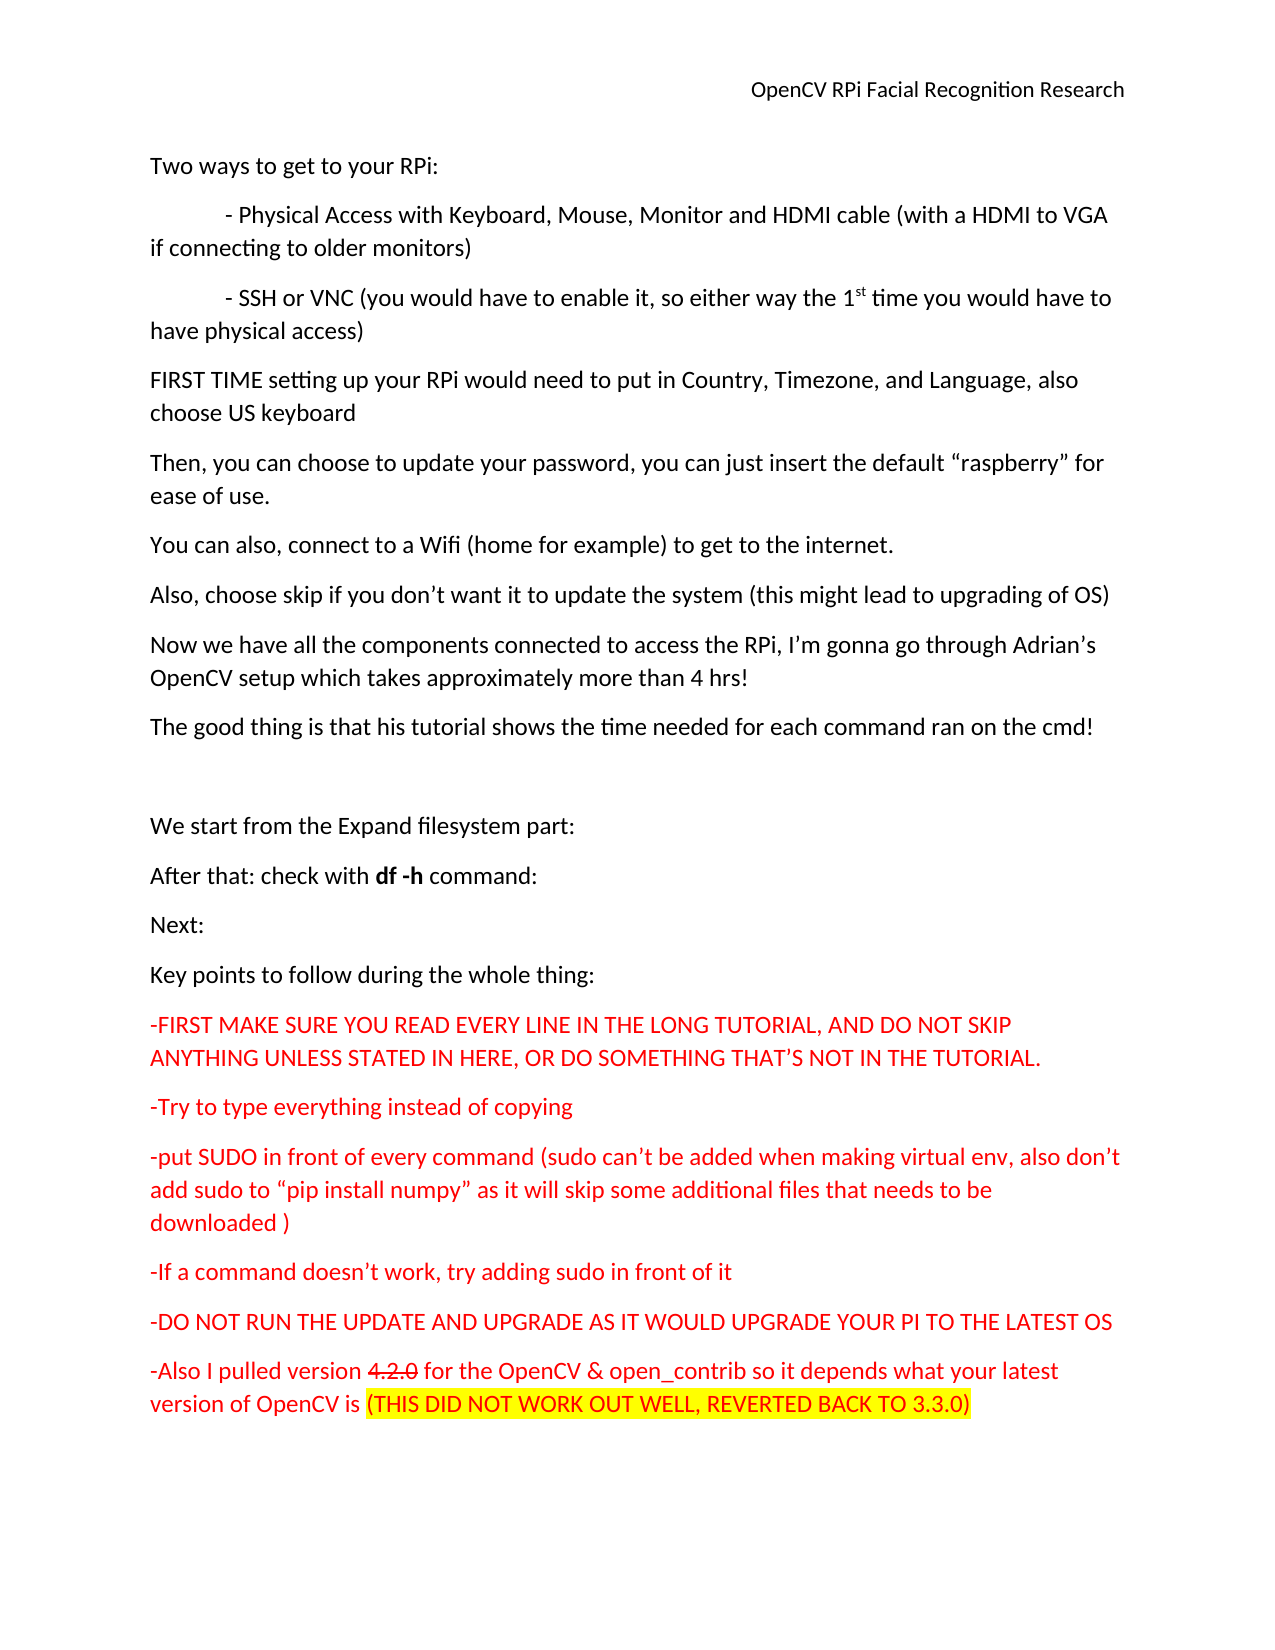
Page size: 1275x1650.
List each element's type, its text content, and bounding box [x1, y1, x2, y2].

text The good thing is that his tutorial shows the time needed for each command ran on the cmd! [150, 711, 1125, 742]
text -put SUDO in front of every command (sudo can’t be added when making virtual env, also don’t add sudo to “pip install numpy” as it will skip some additional files that needs to be downloaded ) [150, 1141, 1125, 1237]
text After that: check with df -h command: [150, 860, 1125, 891]
text Next: [150, 909, 1125, 940]
text Key points to follow during the whole thing: [150, 959, 1125, 990]
text Then, you can choose to update your password, you can just insert the default “raspberry” for ease of use. [150, 447, 1125, 511]
text You can also, connect to a Wifi (home for example) to get to the internet. [150, 529, 1125, 560]
text Also, choose skip if you don’t want it to update the system (this might lead to upgrading of OS) [150, 579, 1125, 610]
text Two ways to get to your RPi: [150, 150, 1125, 181]
text -FIRST MAKE SURE YOU READ EVERY LINE IN THE LONG TUTORIAL, AND DO NOT SKIP ANYTHING UNLESS STATED IN HERE, OR DO SOMETHING THAT’S NOT IN THE TUTORIAL. [150, 1009, 1125, 1072]
text Now we have all the components connected to access the RPi, I’m gonna go through Adrian’s OpenCV setup which takes approximately more than 4 hrs! [150, 629, 1125, 692]
text FIRST TIME setting up your RPi would need to put in Country, Timezone, and Language, also choose US keyboard [150, 364, 1125, 428]
text -DO NOT RUN THE UPDATE AND UPGRADE AS IT WOULD UPGRADE YOUR PI TO THE LATEST OS [150, 1306, 1125, 1336]
text We start from the Expand filesystem part: [150, 810, 1125, 841]
text -Try to type everything instead of copying [150, 1091, 1125, 1122]
text -Also I pulled version 4.2.0 for the OpenCV & open_contrib so it depends what your latest version of OpenCV is (THIS DID NOT WORK OUT WELL, REVERTED BACK TO 3.3.0) [150, 1355, 1125, 1419]
text -If a command doesn’t work, try adding sudo in front of it [150, 1256, 1125, 1287]
text - SSH or VNC (you would have to enable it, so either way the 1st time you would have to have physical access) [150, 282, 1125, 346]
text - Physical Access with Keyboard, Mouse, Monitor and HDMI cable (with a HDMI to VGA if connecting to older monitors) [150, 199, 1125, 263]
